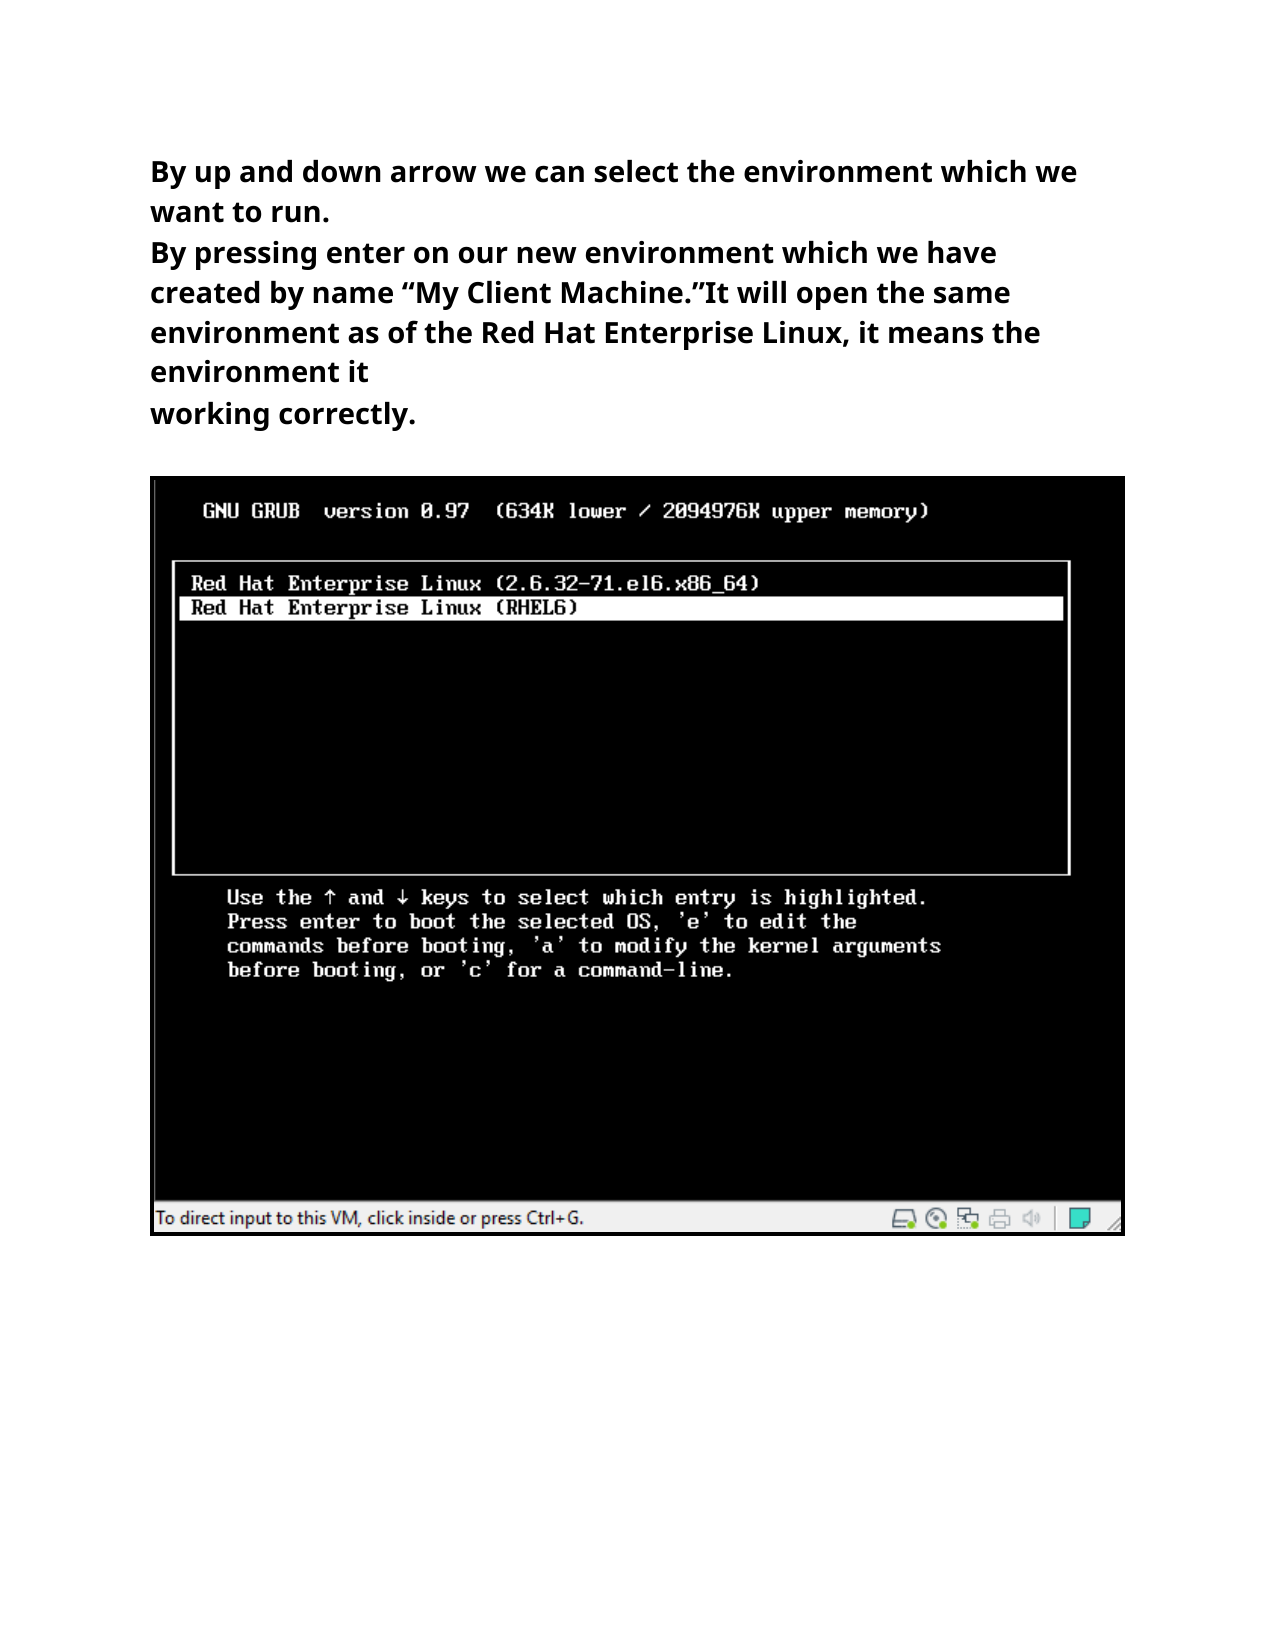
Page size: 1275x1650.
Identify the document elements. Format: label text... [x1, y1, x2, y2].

text working correctly. [150, 393, 1100, 433]
picture [154, 480, 1121, 1232]
text By pressing enter on our new environment which we have created by name “My Client Machine.”It will open the same environment as of the Red Hat Enterprise Linux, it means the environment it [150, 233, 1100, 391]
text By up and down arrow we can select the environment which we want to run. [150, 152, 1100, 231]
